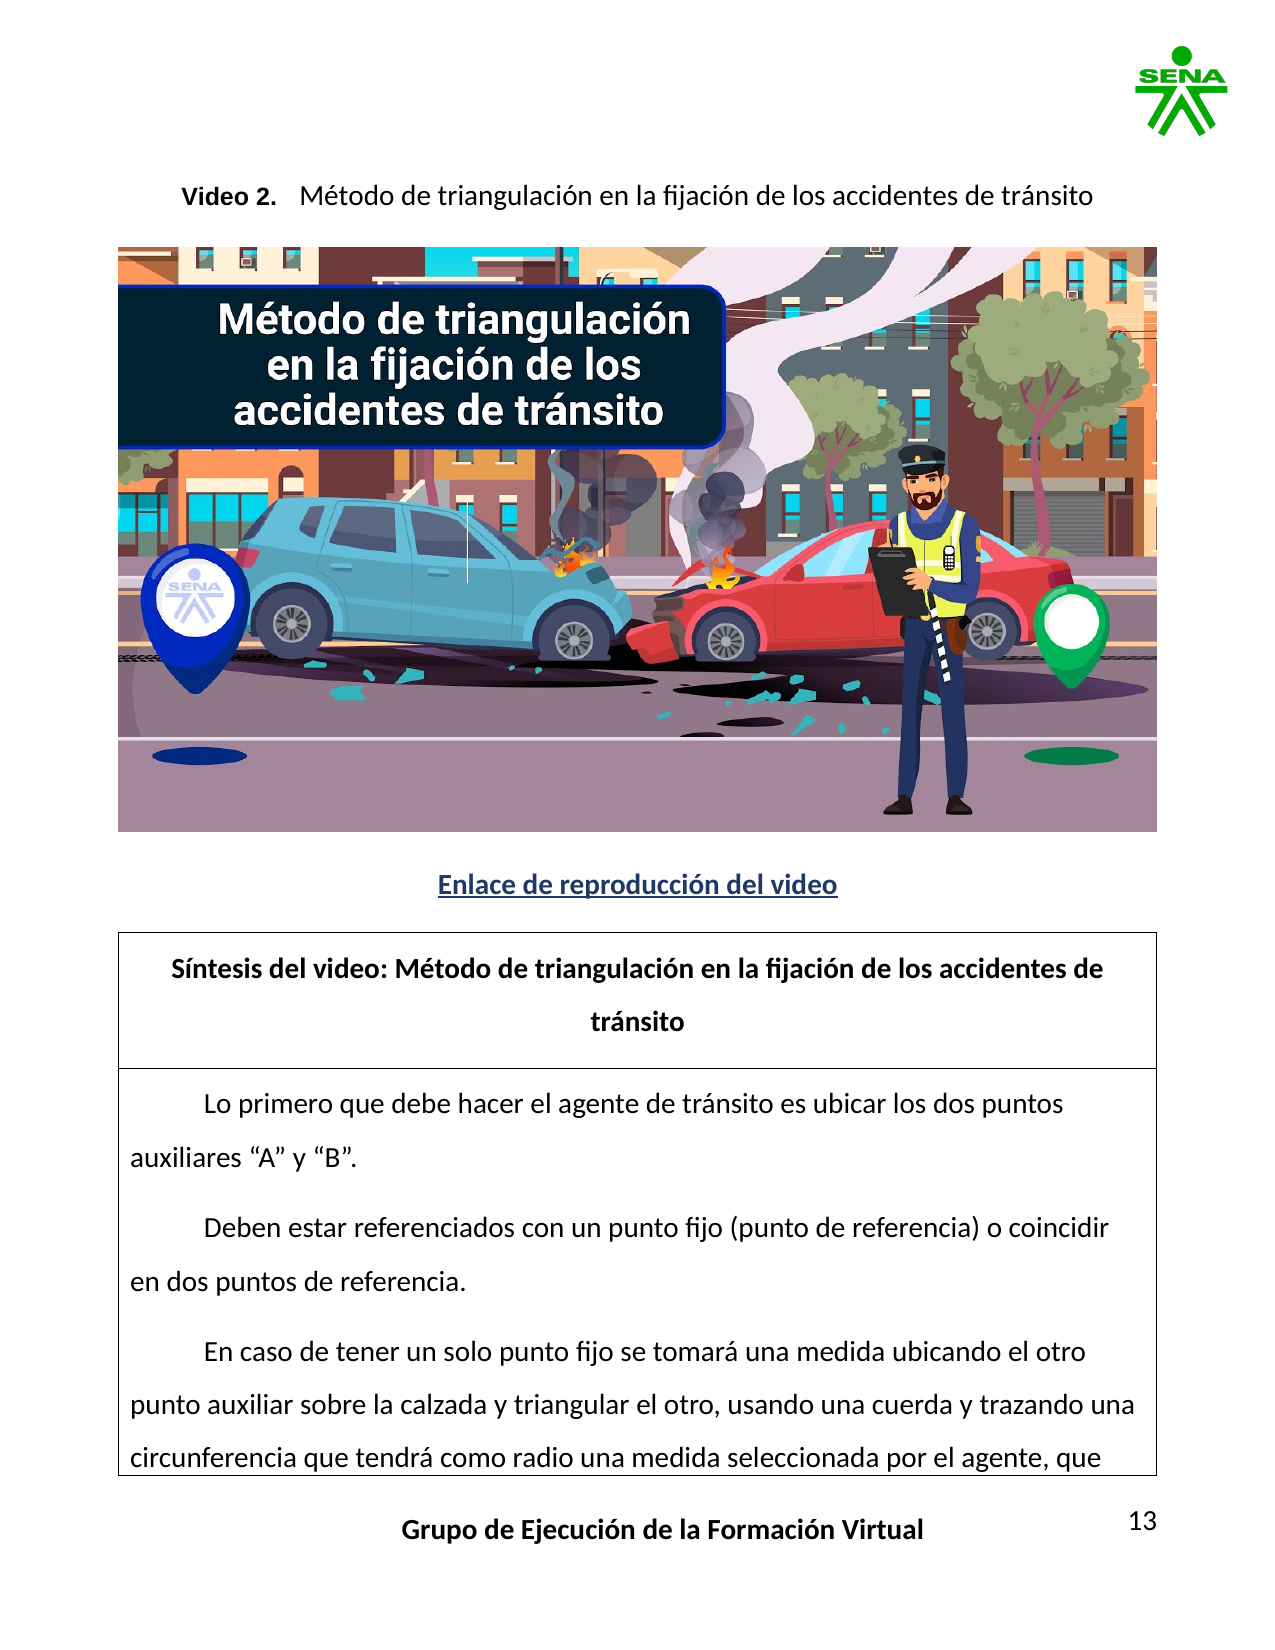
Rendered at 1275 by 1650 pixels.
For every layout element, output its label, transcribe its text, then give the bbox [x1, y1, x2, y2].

picture [505, 424, 513, 429]
picture [369, 388, 376, 394]
picture [118, 247, 1157, 832]
picture [1135, 46, 1228, 136]
picture [266, 387, 273, 394]
picture [210, 326, 215, 337]
text Método de triangulación en la fijación de los accidentes de tránsito [118, 177, 1157, 213]
text Enlace de reproducción del video [118, 866, 1157, 902]
table_header Síntesis del video: Método de triangulación en la fijación de los accidentes de tránsito [119, 933, 1156, 1068]
